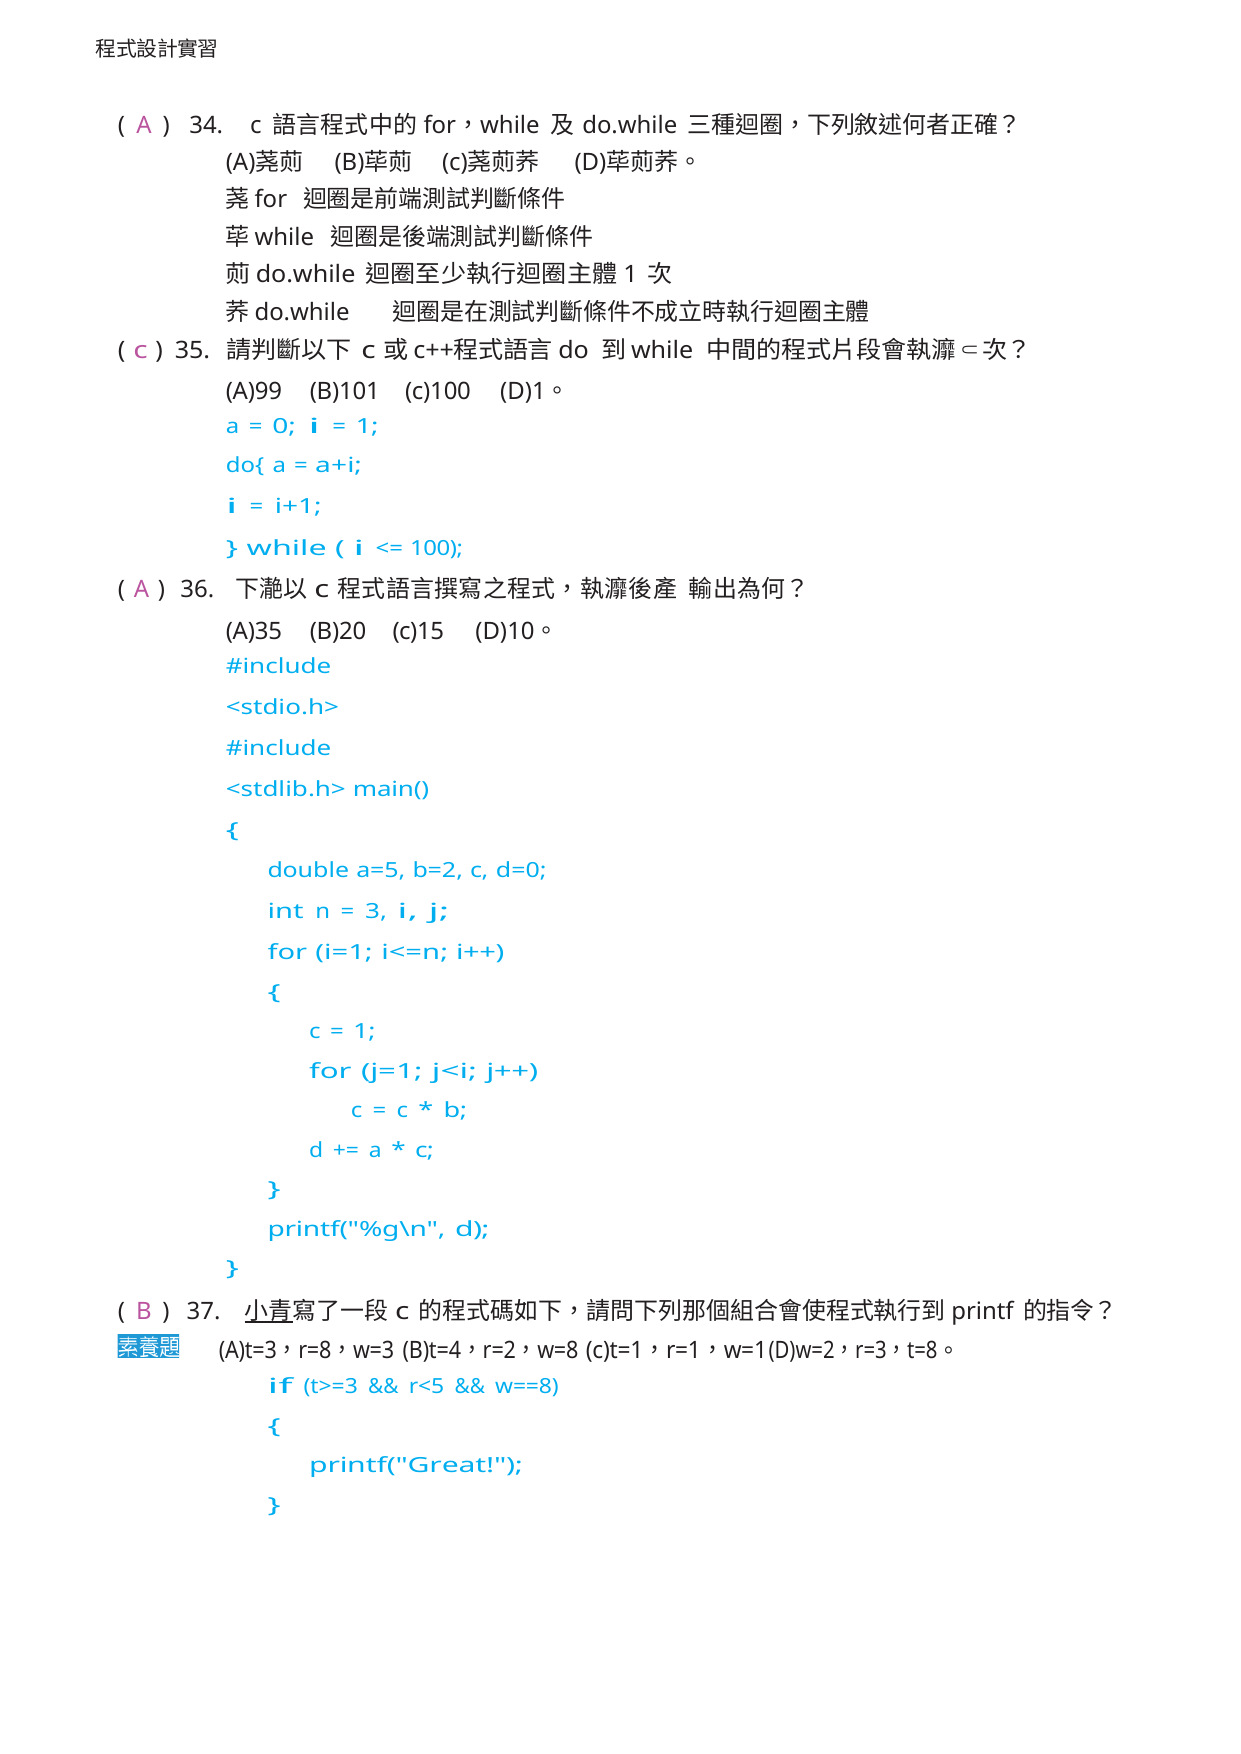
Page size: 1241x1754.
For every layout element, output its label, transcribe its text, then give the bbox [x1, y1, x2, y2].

text 荛for 迴圈是前端測試判斷條件 [226, 178, 1196, 215]
text 荜while 迴圈是後端測試判斷條件 [226, 215, 1196, 253]
text 荞do.while 迴圈是在測試判斷條件不成立時執行迴圈主體 [226, 290, 1196, 328]
text (A)t=3，r=8，w=3 (B)t=4，r=2，w=8 (c)t=1，r=1，w=1 (D)w=2，r=3，t=8。 [0, 1327, 1179, 1368]
text { [267, 1411, 1196, 1439]
text { [267, 977, 1196, 1005]
picture [117, 1334, 180, 1358]
text c = 1; [309, 1016, 1196, 1045]
text for (i=1; i<=n; i++) [267, 937, 1196, 966]
text 荝do.while 迴圈至少執行迴圈主體 1 次 [226, 253, 1196, 290]
text (A)99 (B)101 (c)100 (D)1。 [226, 366, 1196, 407]
text } [267, 1174, 1196, 1203]
text #include <stdio.h> #include <stdlib.h> main() [226, 651, 444, 803]
text for (j=1; j<i; j++) [309, 1056, 1196, 1084]
text ( c ) 35. 請判斷以下 c 或 c++程式語言 do 到 while 中間的程式片段會執灖⸦次？ [118, 328, 1196, 366]
text if (t>=3 && r<5 && w==8) [267, 1371, 1196, 1400]
text c = c * b; [351, 1095, 1196, 1124]
text ( A ) 34. c 語言程式中的 for，while 及 do.while 三種迴圈，下列敘述何者正確？ [118, 101, 1196, 141]
text ( B ) 37. 小青寫了一段 c 的程式碼如下，請問下列那個組合會使程式執行到 printf 的指令？ [118, 1287, 1196, 1327]
text (A)35 (B)20 (c)15 (D)10。 [226, 606, 1196, 647]
text } [226, 1253, 1196, 1282]
text d += a * c; [309, 1135, 1196, 1163]
text } while ( i <= 100); [226, 533, 1196, 561]
text } [267, 1490, 1196, 1518]
text double a=5, b=2, c, d=0; int n = 3, i, j; [267, 855, 556, 925]
text do{ a = a+i; i = i+1; [226, 451, 364, 520]
text printf("%g\n", d); [267, 1214, 1196, 1242]
text (A)荛荝 (B)荜荝 (c)荛荝荞 (D)荜荝荞。 [226, 141, 1196, 178]
text printf("Great!"); [309, 1450, 1196, 1479]
text 程式設計實習 [96, 32, 1157, 62]
text ( A ) 36. 下濪以 c 程式語言撰寫之程式，執灖後產 輸出為何？ [118, 564, 1196, 606]
text { [226, 816, 1196, 844]
text a = 0; i = 1; [226, 411, 1196, 439]
